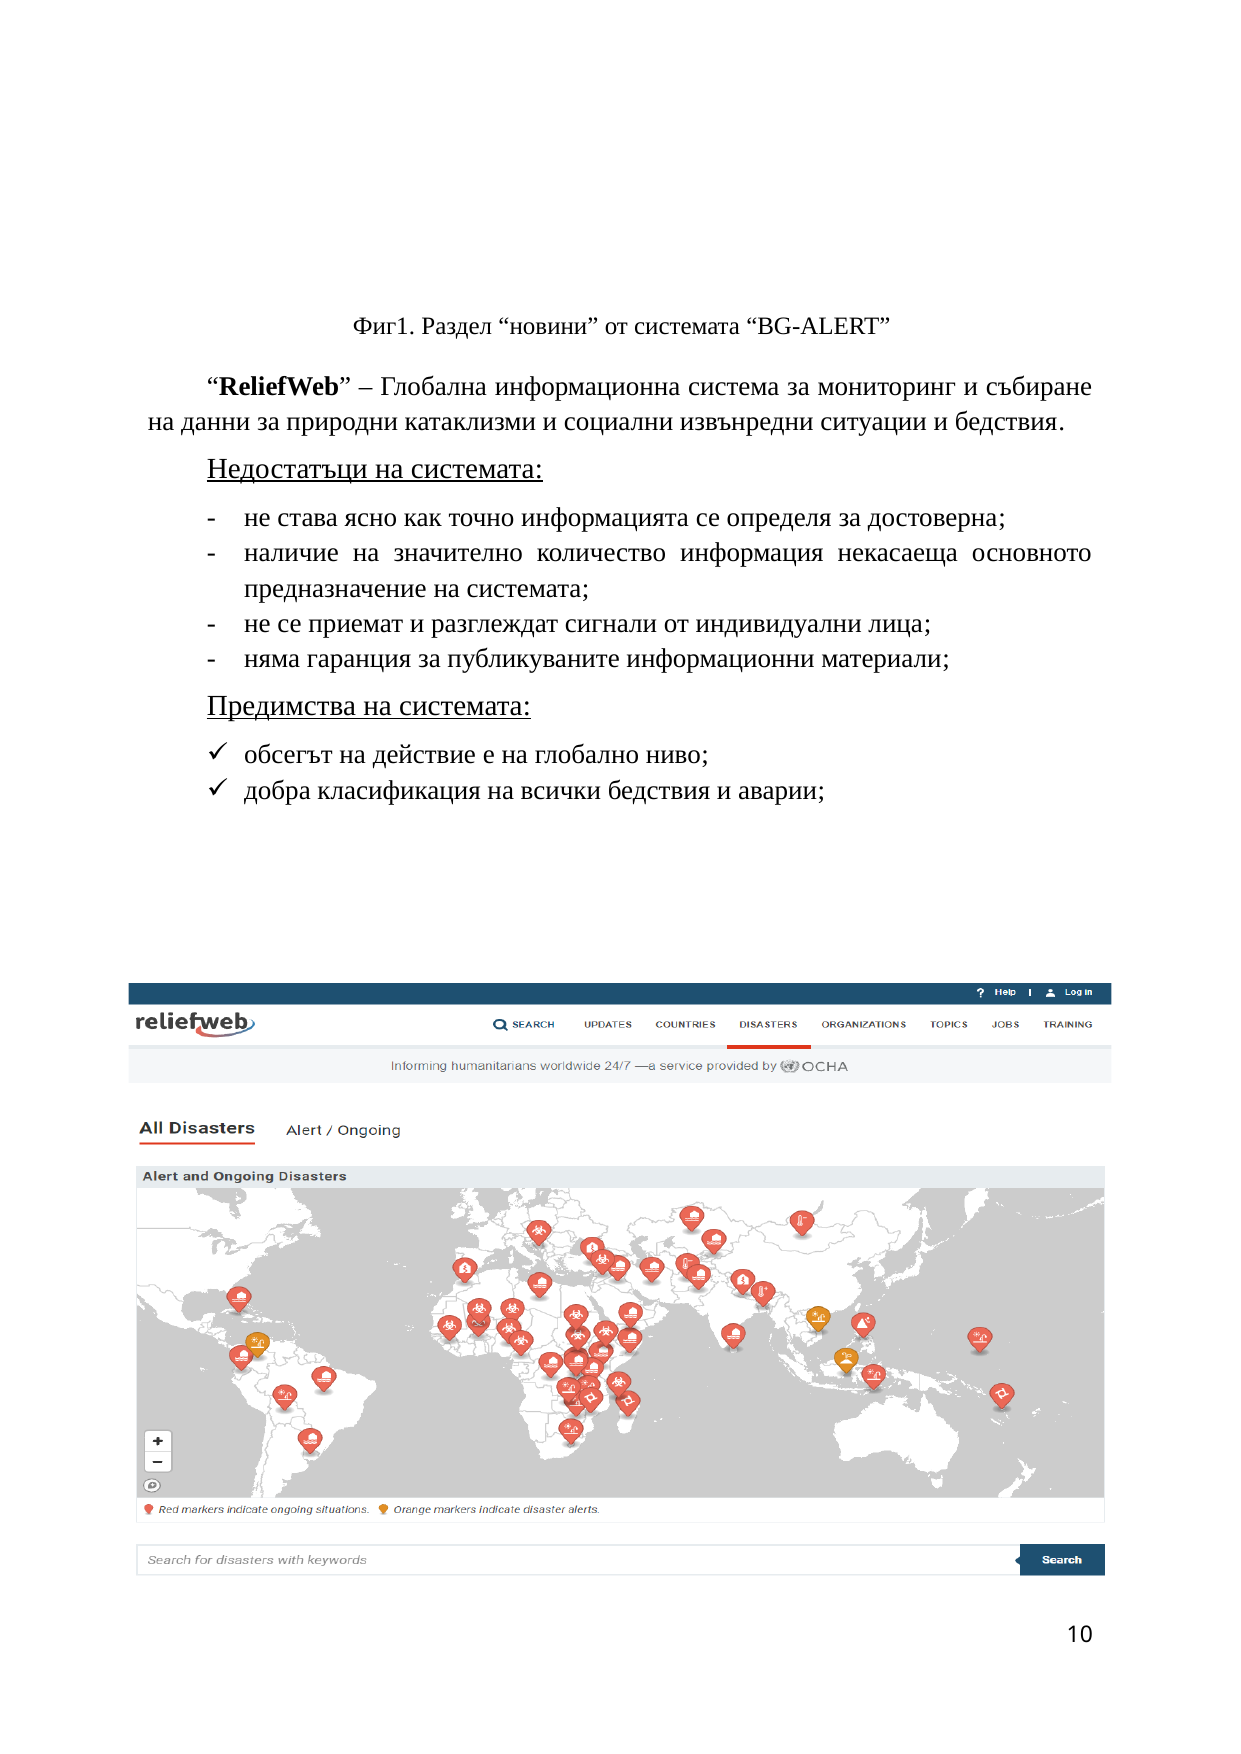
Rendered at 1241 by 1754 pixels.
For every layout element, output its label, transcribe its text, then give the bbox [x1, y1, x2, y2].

text “ReliefWeb” – Глобална информационна система за мониторинг и събиране на данни за природни катаклизми и социални извънредни ситуации и бедствия. [148, 367, 1093, 437]
text Недостатъци на системата: [207, 450, 1093, 485]
list наличие на значително количество информация некасаеща основното предназначение на системата; [207, 533, 1093, 604]
list добра класификация на всички бедствия и аварии; [207, 771, 1093, 806]
picture [128, 983, 1112, 1578]
list не се приемат и разглеждат сигнали от индивидуални лица; [207, 604, 1093, 639]
list обсегът на действие е на глобално ниво; [207, 735, 1093, 771]
list не става ясно как точно информацията се определя за достоверна; [207, 498, 1093, 533]
list няма гаранция за публикуваните информационни материали; [207, 639, 1093, 675]
text Фиг1. Раздел “новини” от системата “BG-ALERT” [177, 311, 1093, 340]
text Предимства на системата: [207, 687, 1093, 723]
